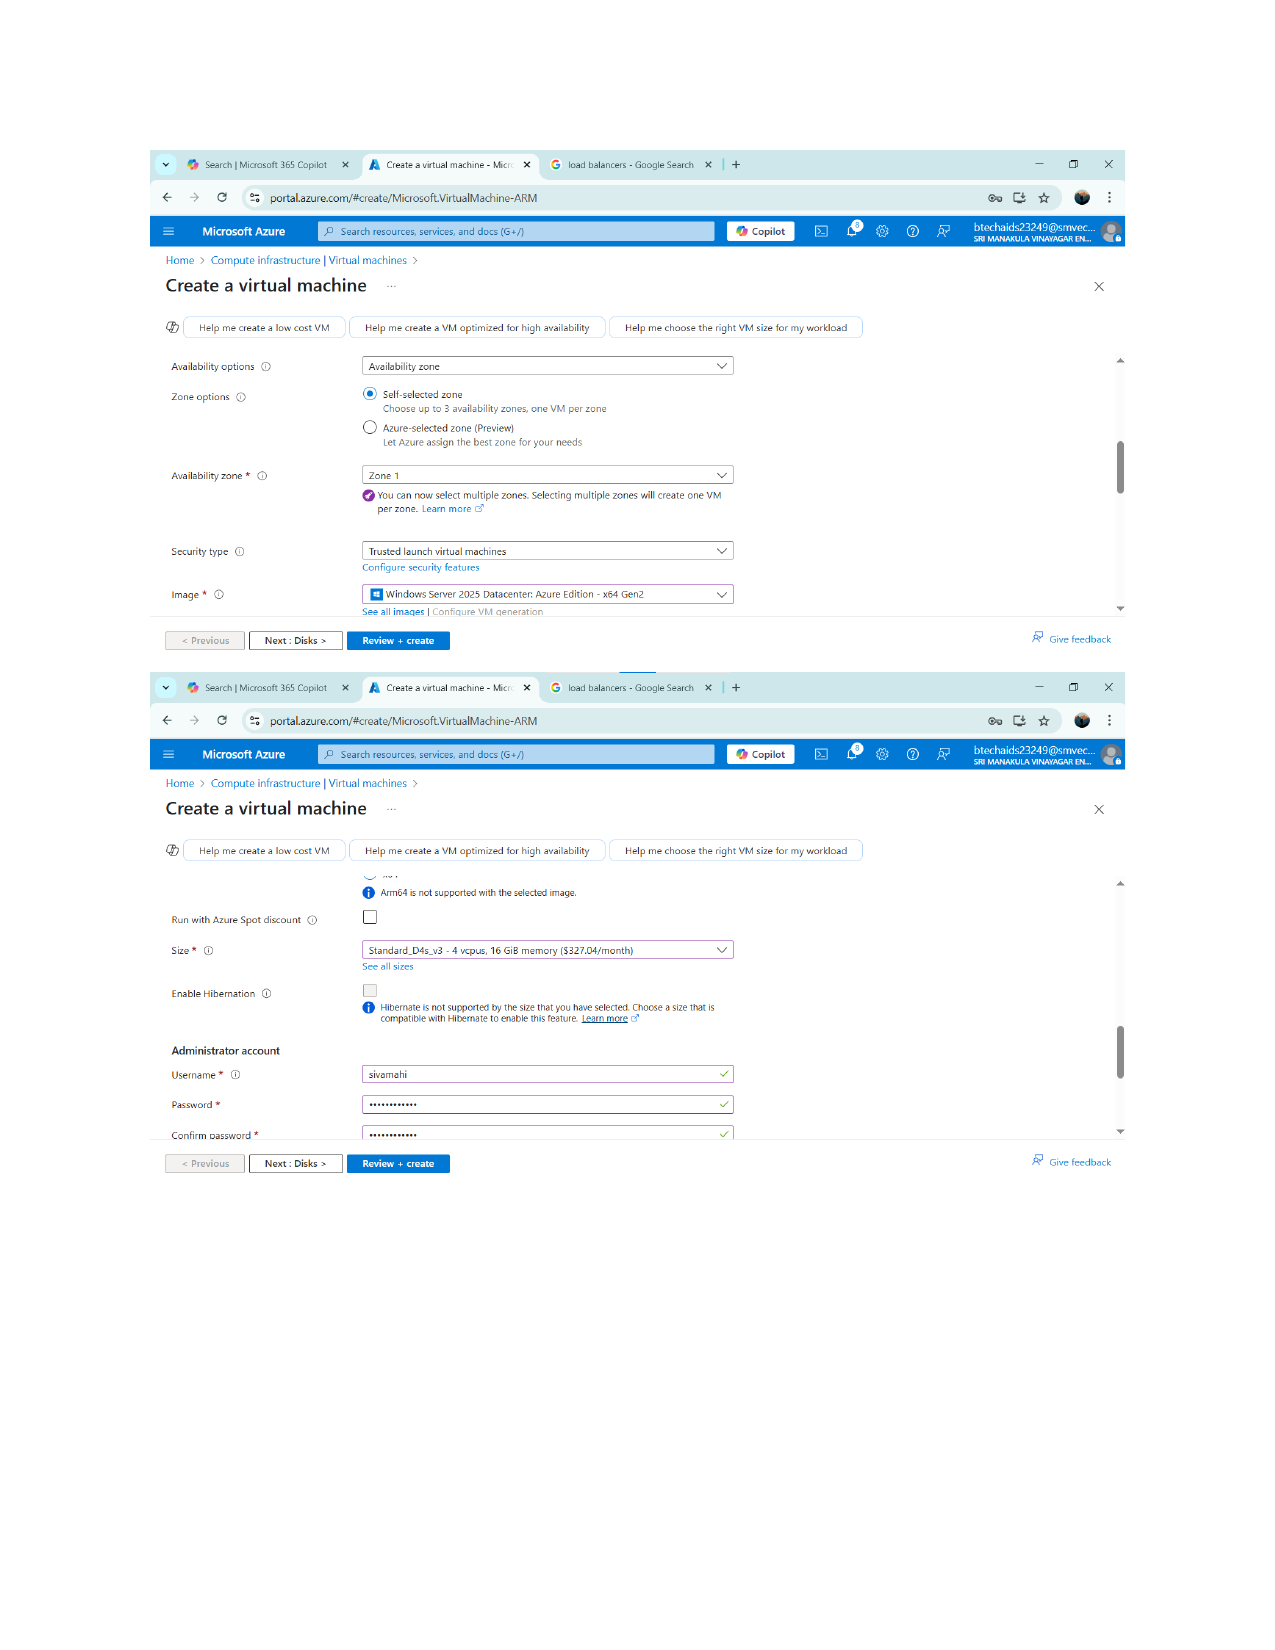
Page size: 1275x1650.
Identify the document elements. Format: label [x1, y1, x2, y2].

picture [150, 150, 1125, 668]
picture [150, 672, 1125, 1191]
